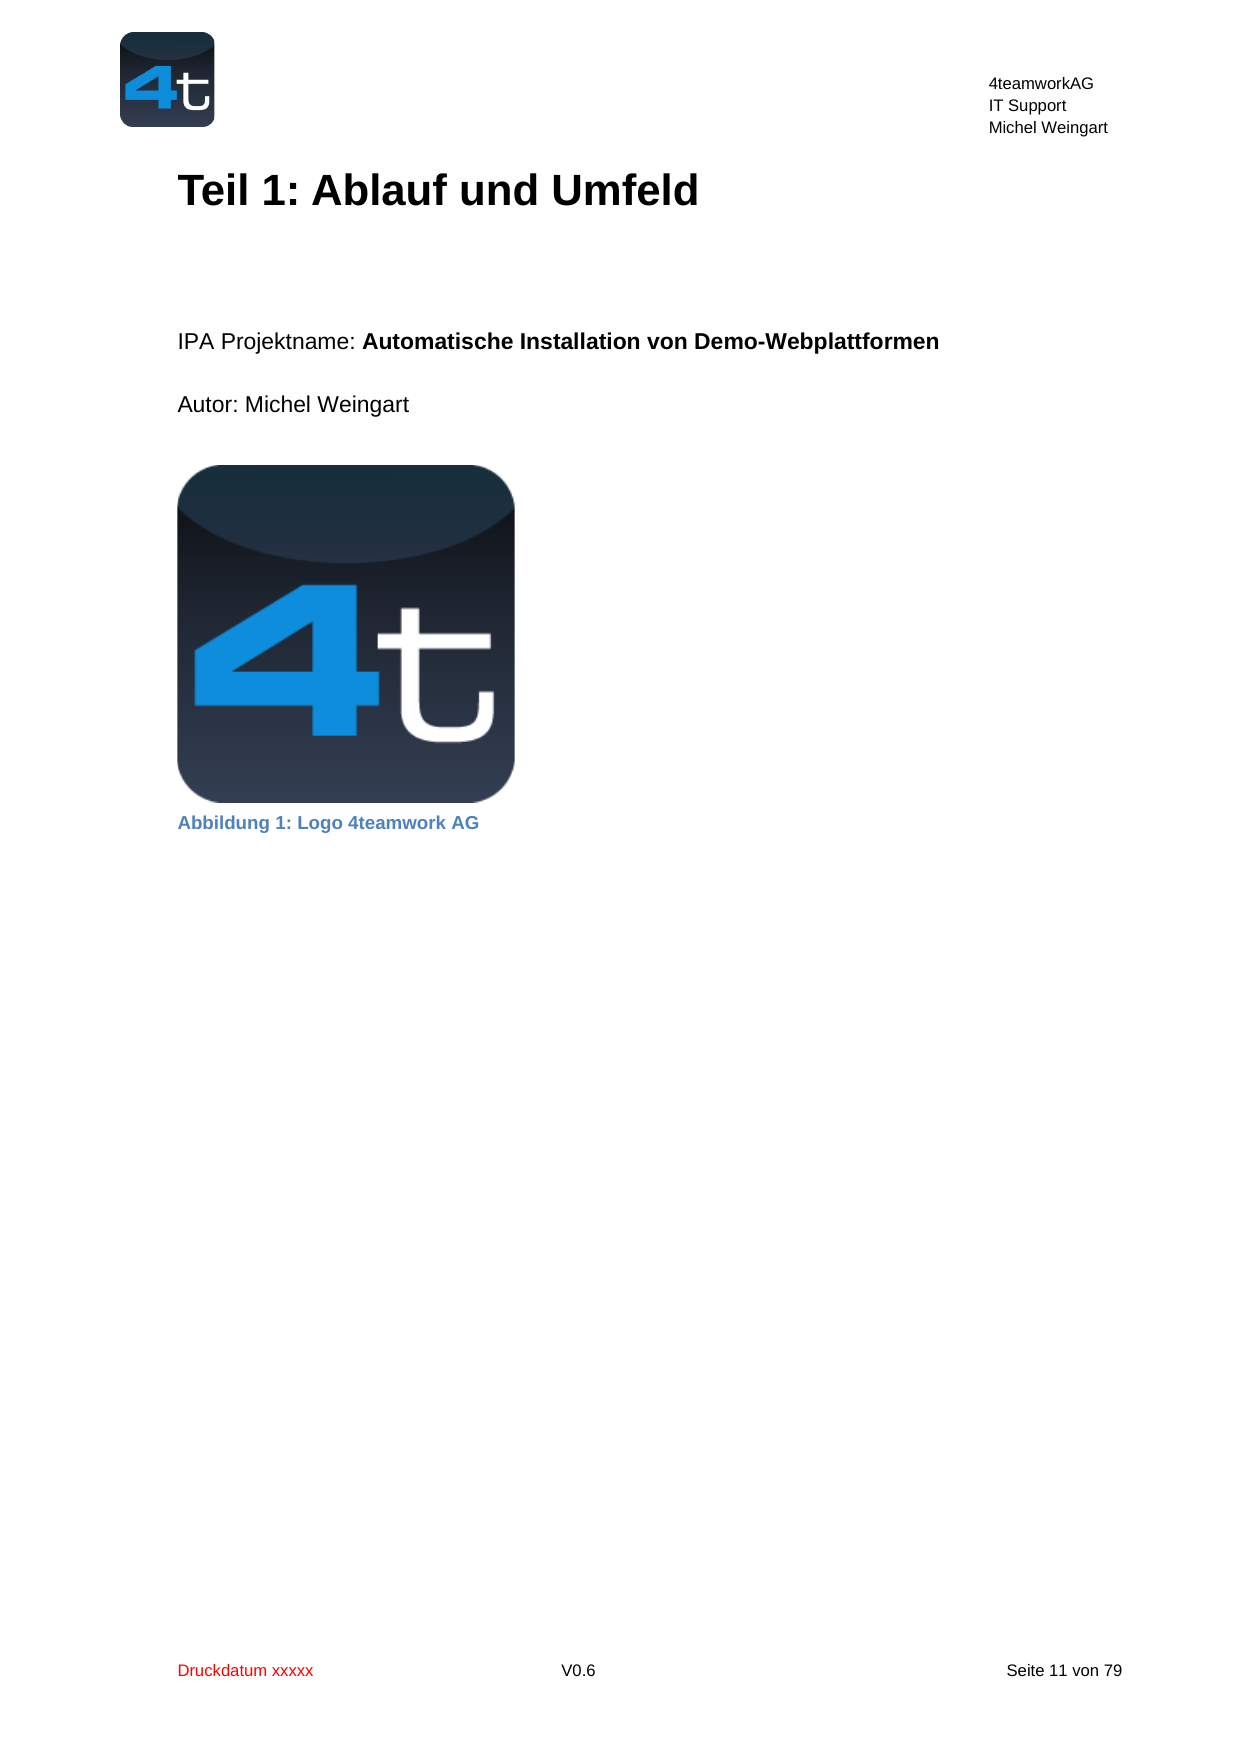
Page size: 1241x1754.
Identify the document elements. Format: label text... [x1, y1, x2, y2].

picture [177, 465, 515, 803]
text IPA Projektname: Automatische Installation von Demo-Webplattformen [177, 328, 1122, 355]
text Autor: Michel Weingart [177, 365, 1122, 417]
title Teil 1: Ablauf und Umfeld [177, 165, 1122, 215]
picture [120, 32, 215, 127]
